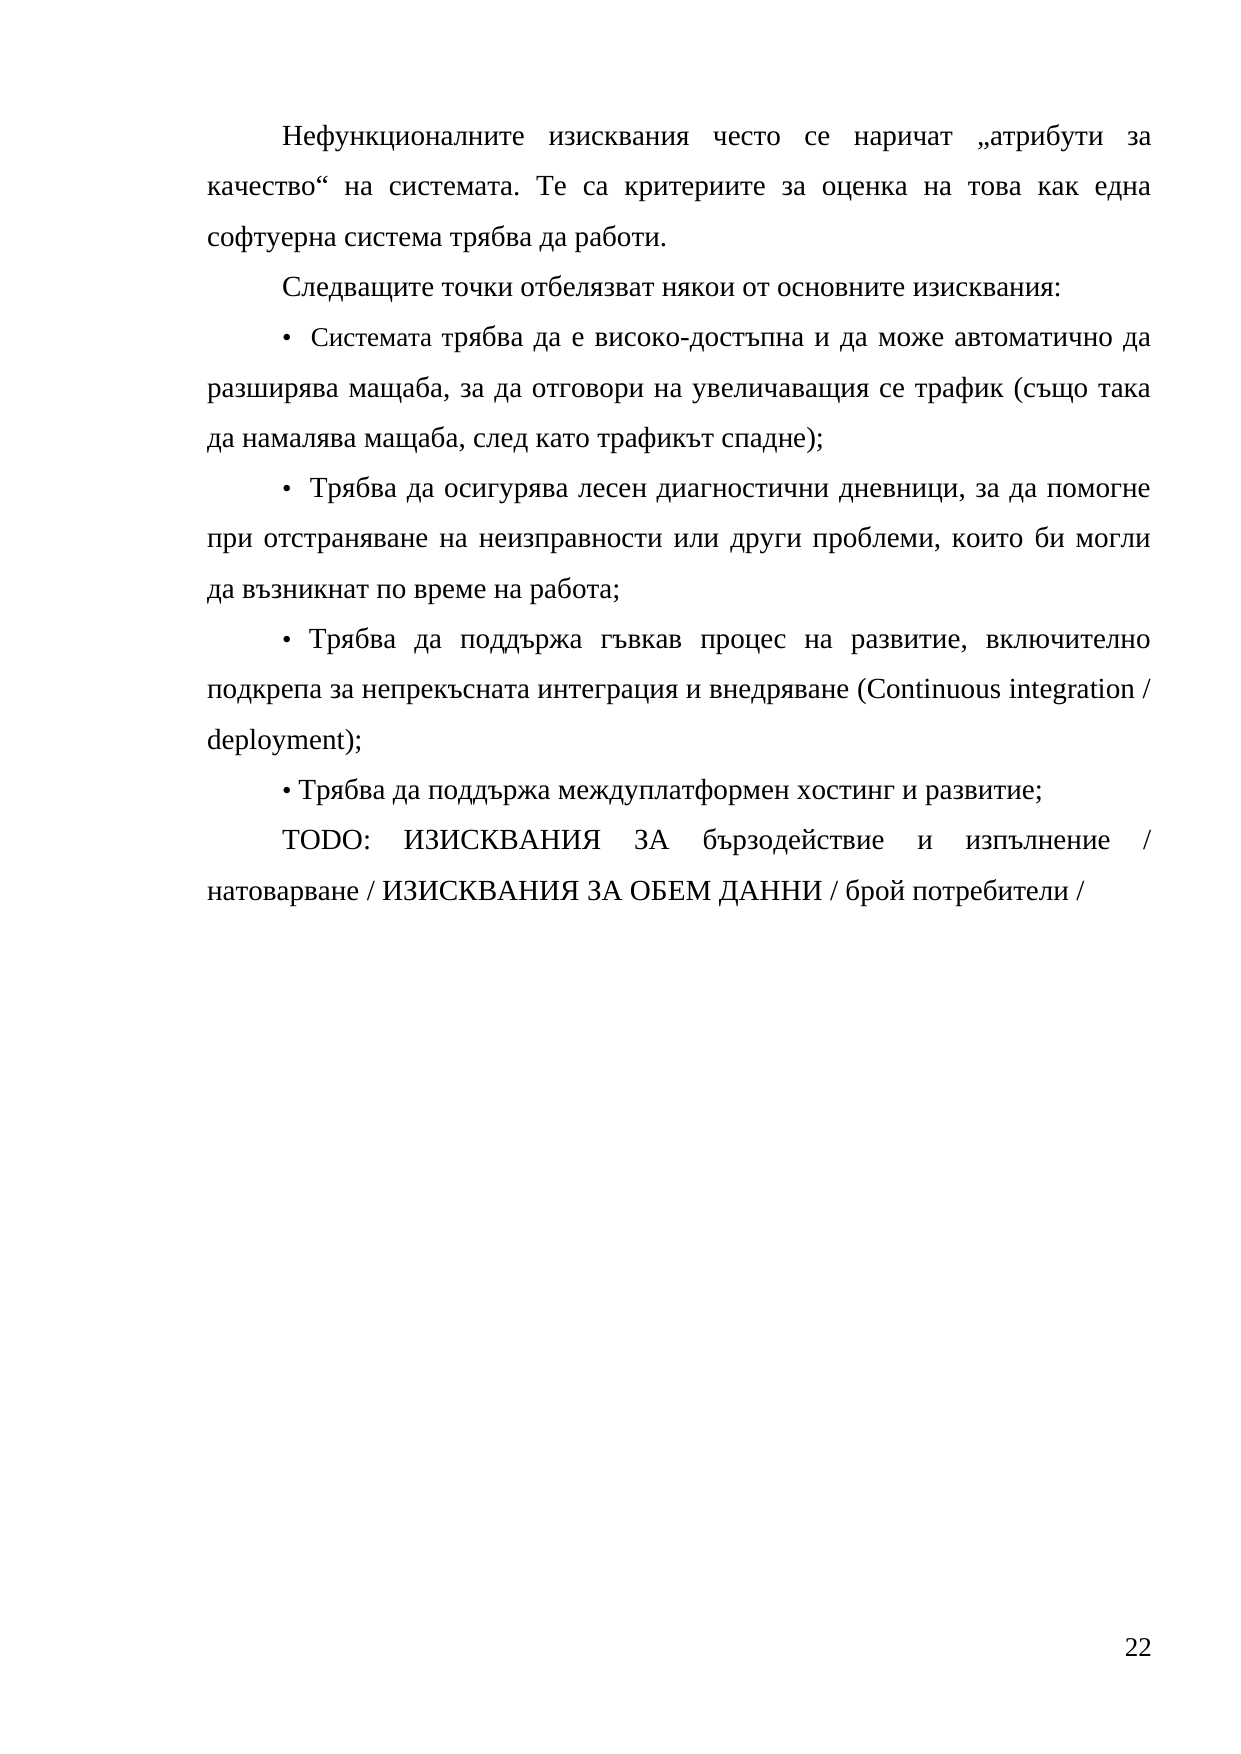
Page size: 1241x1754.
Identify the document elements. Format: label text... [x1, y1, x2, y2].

text Нефункционалните изисквания често се наричат ​​„атрибути за качество“ на системата. Те са критериите за оценка на това как една софтуерна система трябва да работи. [207, 118, 1152, 252]
text TODO: ИЗИСКВАНИЯ ЗА бързодействие и изпълнение / натоварване / ИЗИСКВАНИЯ ЗА ОБЕМ ДАННИ / брой потребители / [207, 822, 1152, 906]
text • Трябва да осигурява лесен диагностични дневници, за да помогне при отстраняване на неизправности или други проблеми, които би могли да възникнат по време на работа; [207, 470, 1152, 604]
text • Трябва да поддържа междуплатформен хостинг и развитие; [207, 772, 1152, 806]
text • Трябва да поддържа гъвкав процес на развитие, включително подкрепа за непрекъсната интеграция и внедряване (Continuous integration / deployment); [207, 621, 1152, 755]
text Следващите точки отбелязват някои от основните изисквания: [207, 269, 1152, 303]
text • Системата трябва да е високо-достъпна и да може автоматично да разширява мащаба, за да отговори на увеличаващия се трафик (също така да намалява мащаба, след като трафикът спадне); [207, 319, 1152, 453]
